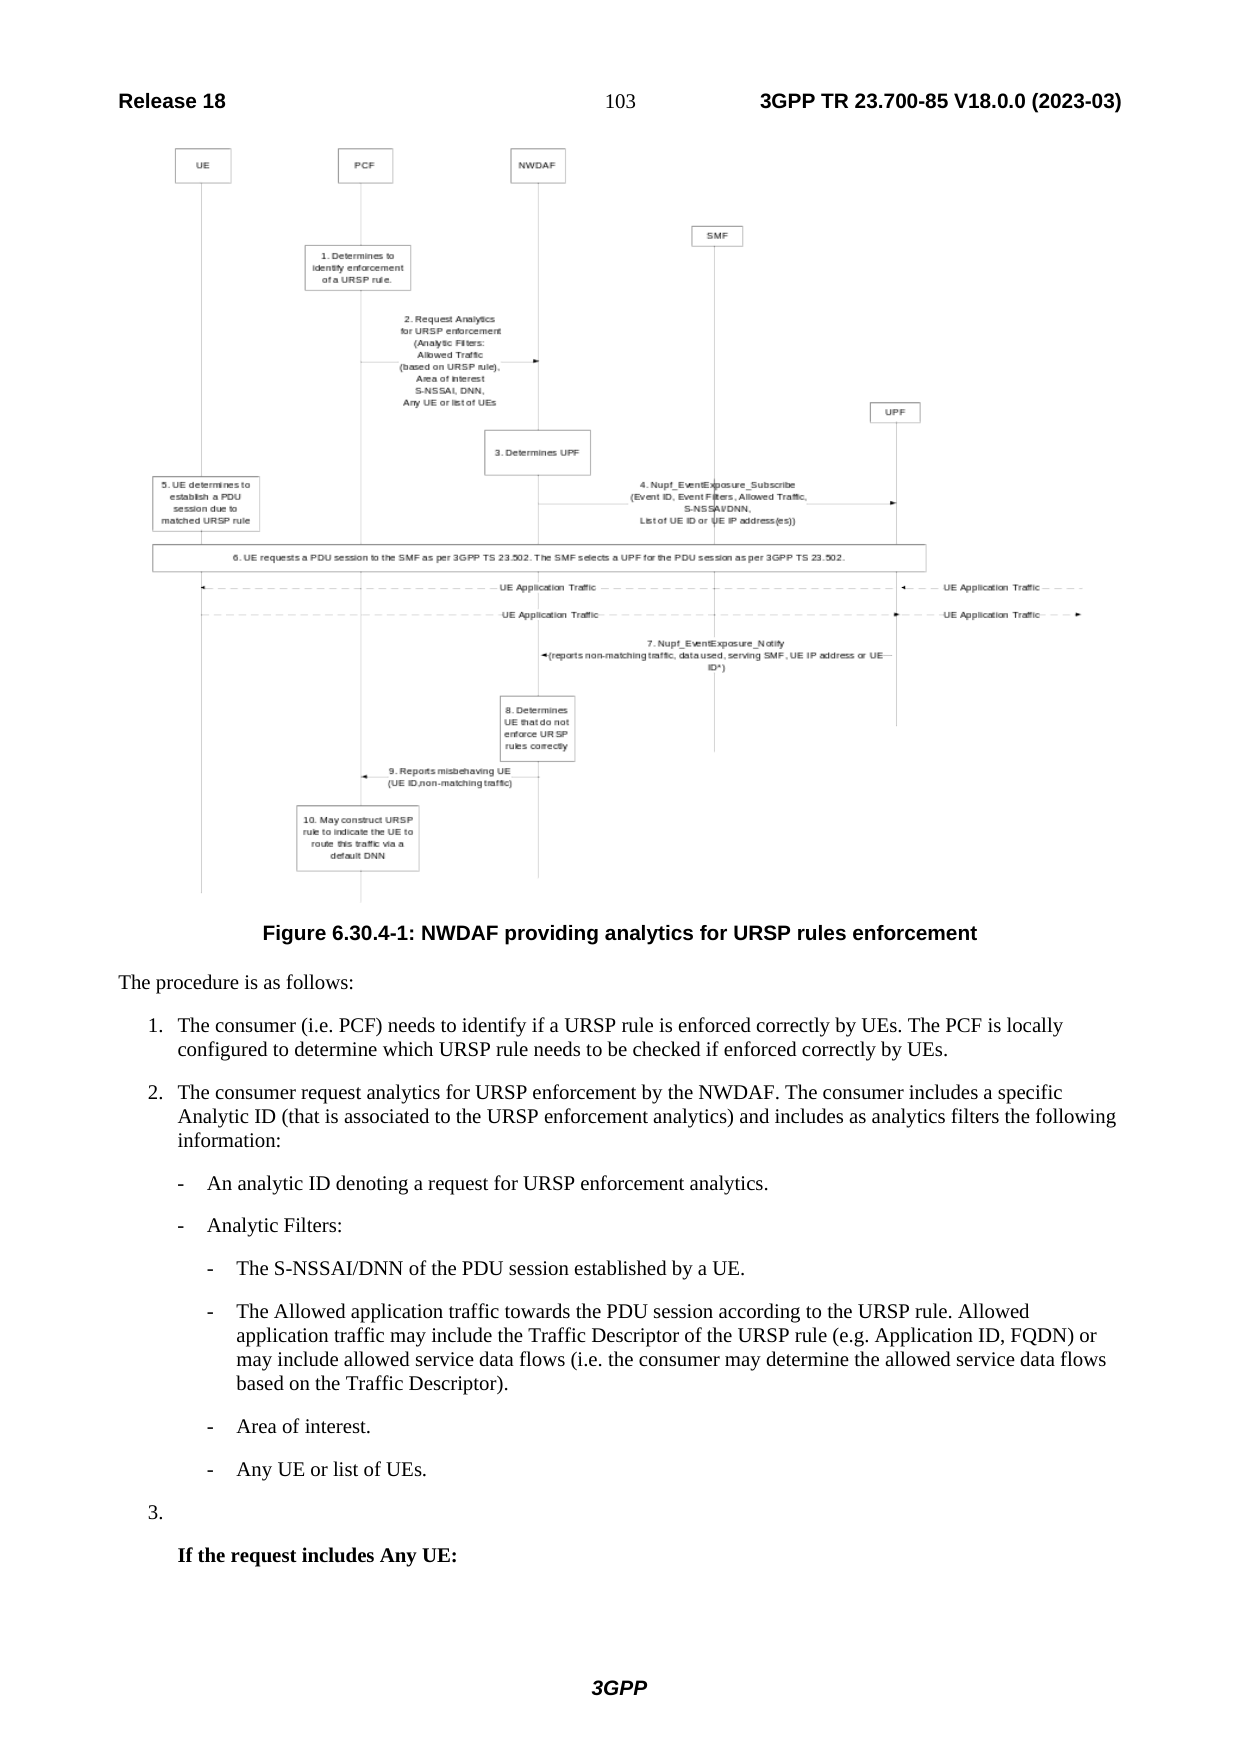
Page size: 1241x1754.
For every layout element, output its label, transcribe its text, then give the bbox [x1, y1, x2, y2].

text 1. The consumer (i.e. PCF) needs to identify if a URSP rule is enforced correctly by UEs. The PCF is locally configured to determine which URSP rule needs to be checked if enforced correctly by UEs. [148, 1013, 1122, 1061]
text - The Allowed application traffic towards the PDU session according to the URSP rule. Allowed application traffic may include the Traffic Descriptor of the URSP rule (e.g. Application ID, FQDN) or may include allowed service data flows (i.e. the consumer may determine the allowed service data flows based on the Traffic Descriptor). [207, 1299, 1122, 1395]
text The procedure is as follows: [118, 970, 1122, 994]
text 2. The consumer request analytics for URSP enforcement by the NWDAF. The consumer includes a specific Analytic ID (that is associated to the URSP enforcement analytics) and includes as analytics filters the following information: [148, 1080, 1122, 1152]
text - Analytic Filters: [177, 1213, 1122, 1237]
text Figure 6.30.4-1: NWDAF providing analytics for URSP rules enforcement [118, 921, 1122, 945]
text If the request includes Αny UE: [148, 1542, 1122, 1567]
text - Any UE or list of UEs. [207, 1457, 1122, 1481]
text - Area of interest. [207, 1414, 1122, 1438]
text 3. [148, 1500, 1122, 1524]
text - The S-NSSAI/DNN of the PDU session established by a UE. [207, 1256, 1122, 1280]
text - An analytic ID denoting a request for URSP enforcement analytics. [177, 1171, 1122, 1195]
